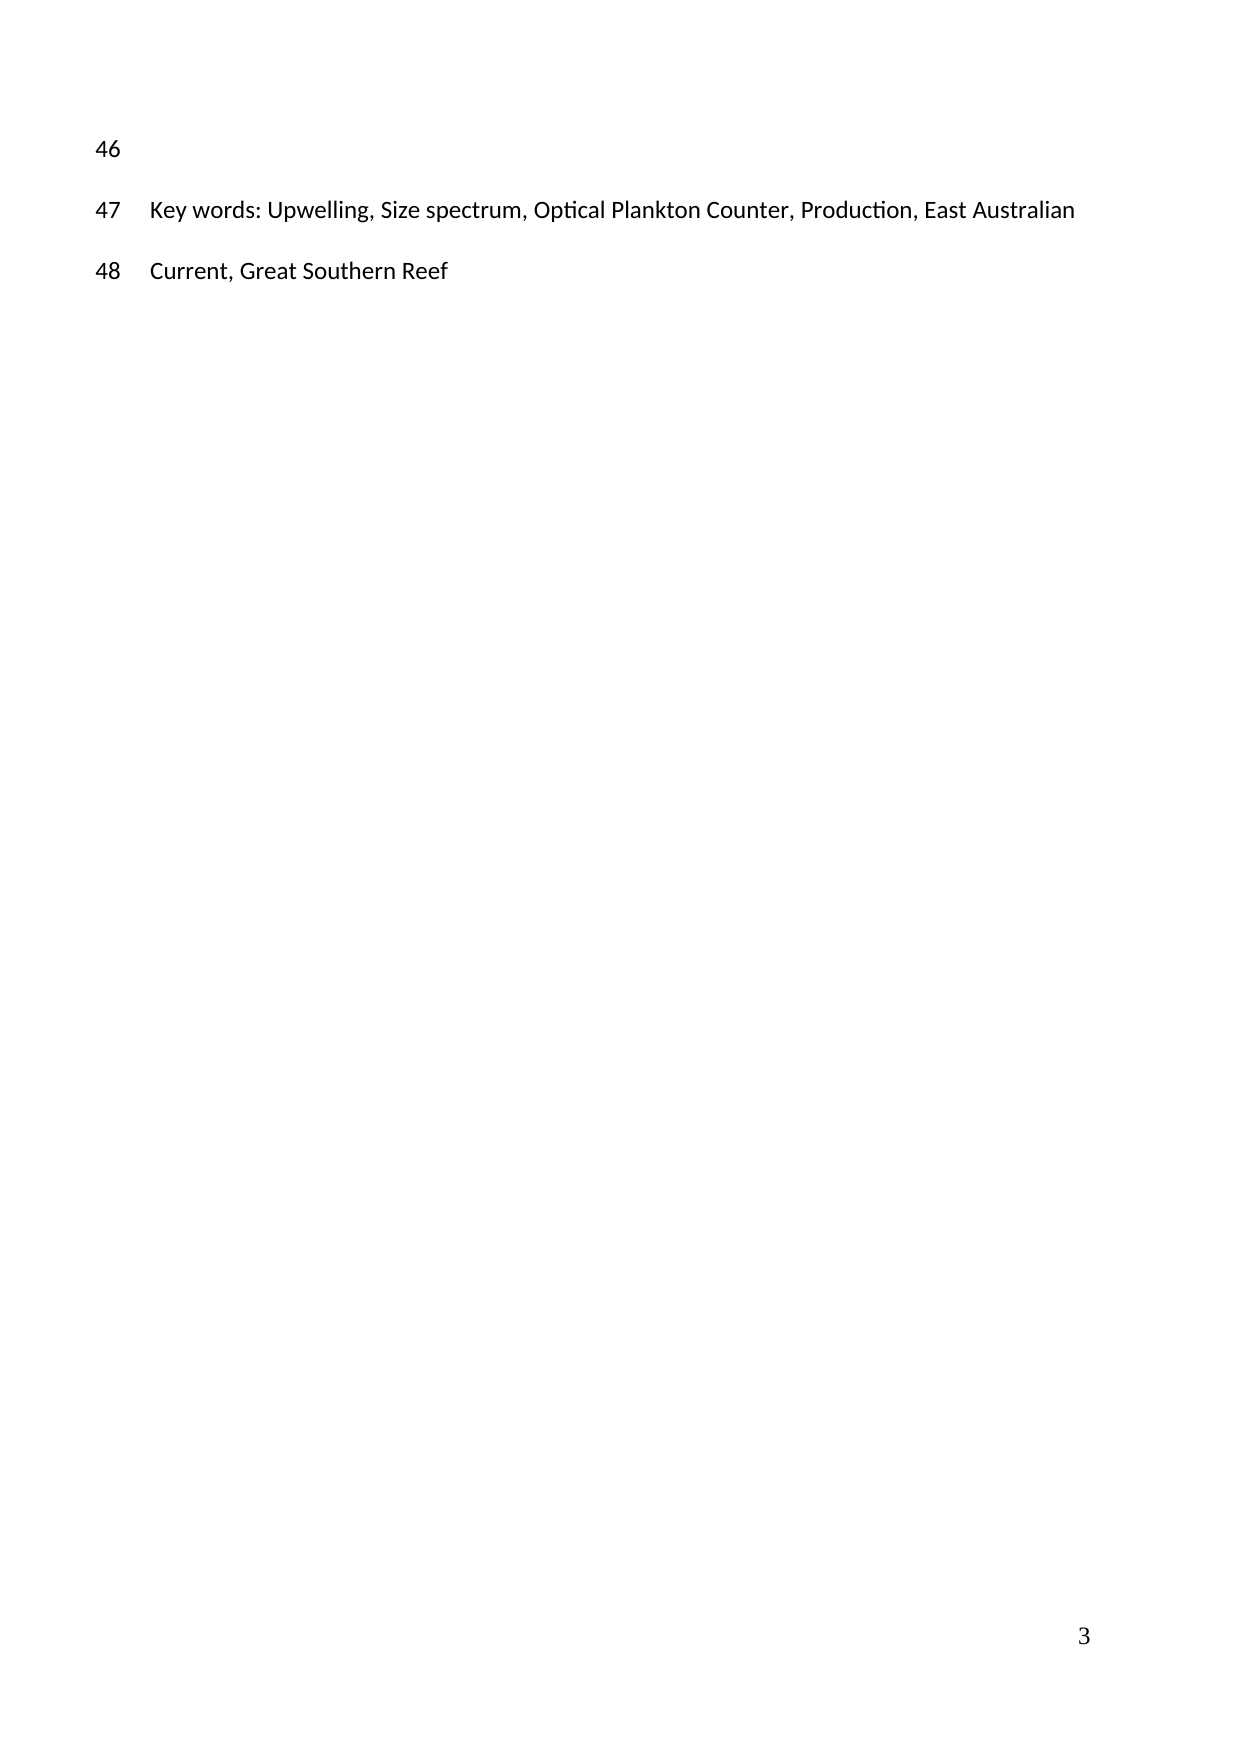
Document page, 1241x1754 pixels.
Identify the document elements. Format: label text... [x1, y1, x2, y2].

text Key words: Upwelling, Size spectrum, Optical Plankton Counter, Production, East Australian Current, Great Southern Reef [150, 194, 1090, 286]
